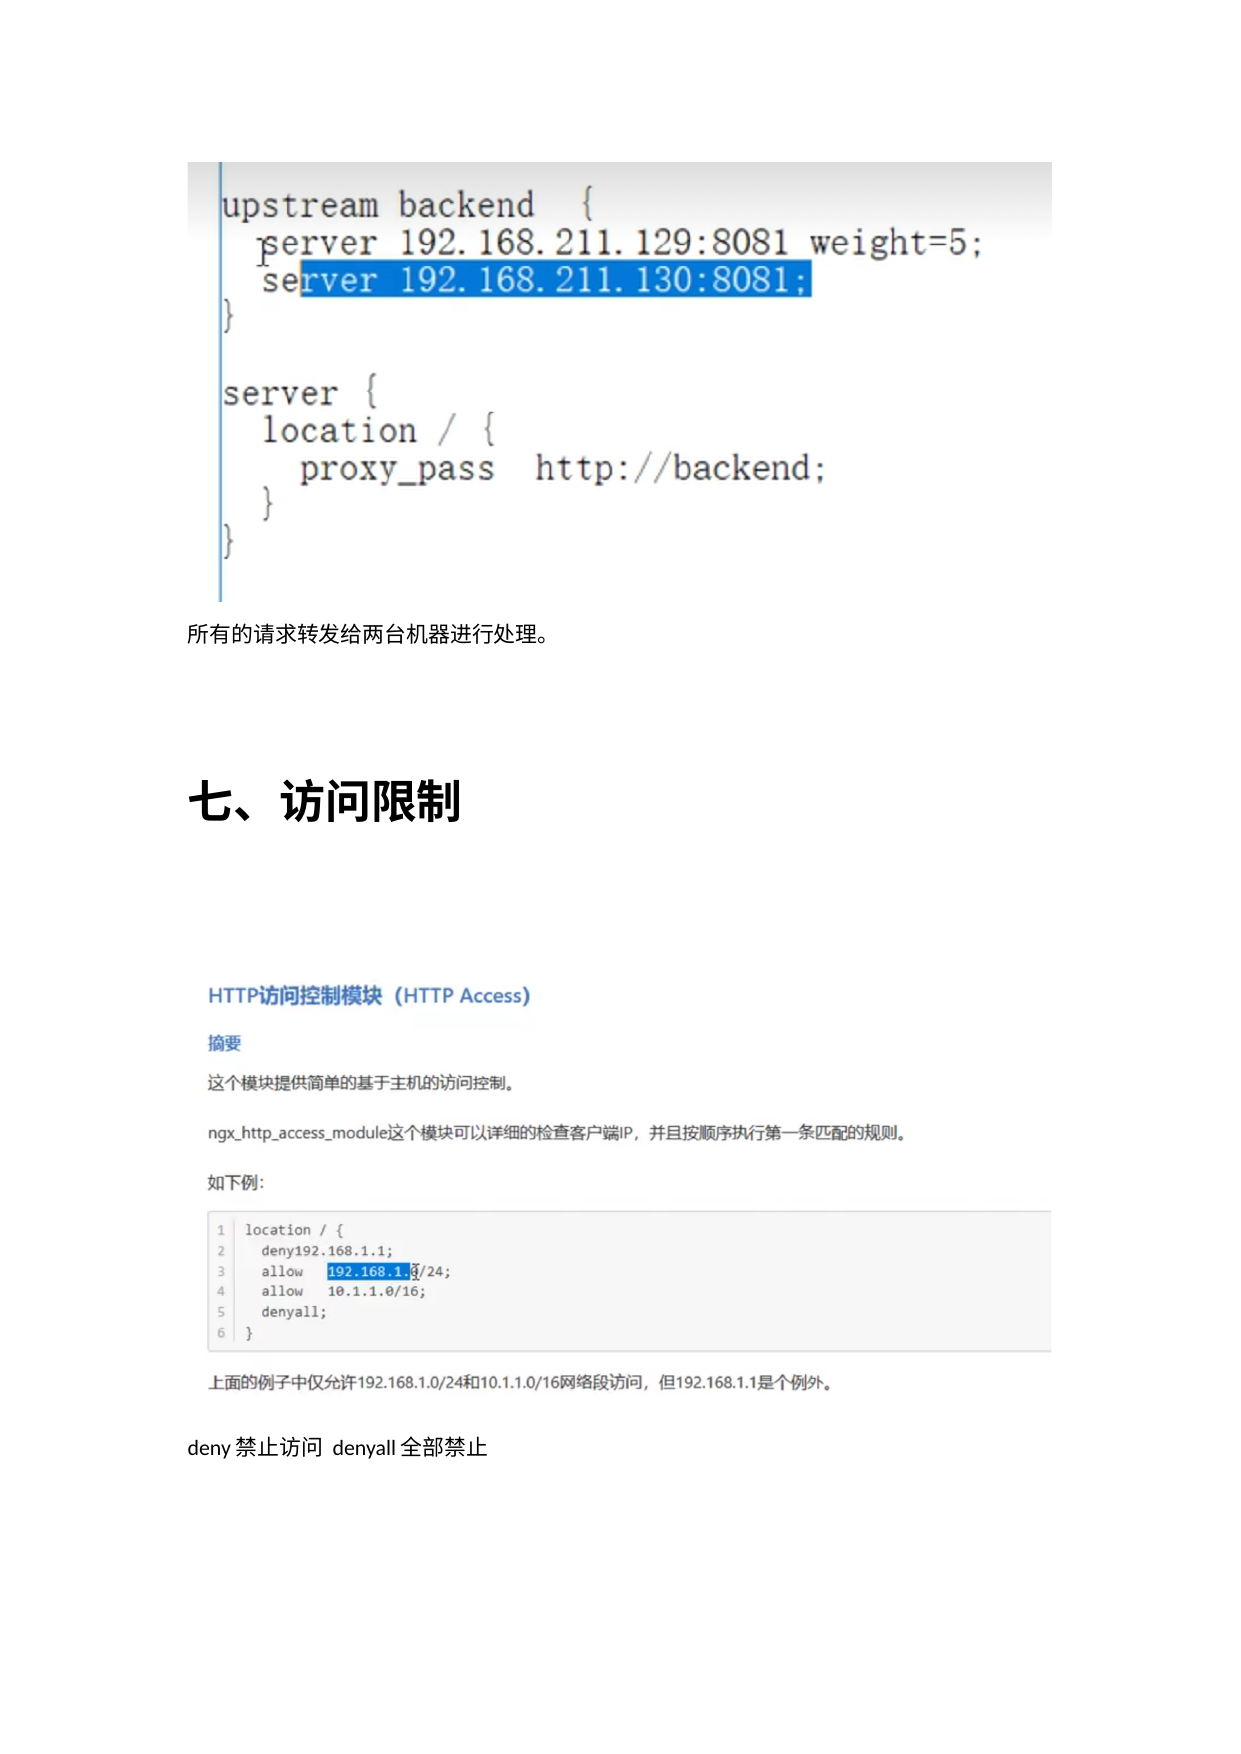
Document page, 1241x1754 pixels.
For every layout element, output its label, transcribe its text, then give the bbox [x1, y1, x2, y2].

text 所有的请求转发给两台机器进行处理。 [187, 617, 1053, 649]
subtitle 访问限制 [187, 750, 1053, 847]
picture [187, 974, 1052, 1404]
picture [187, 162, 1052, 602]
